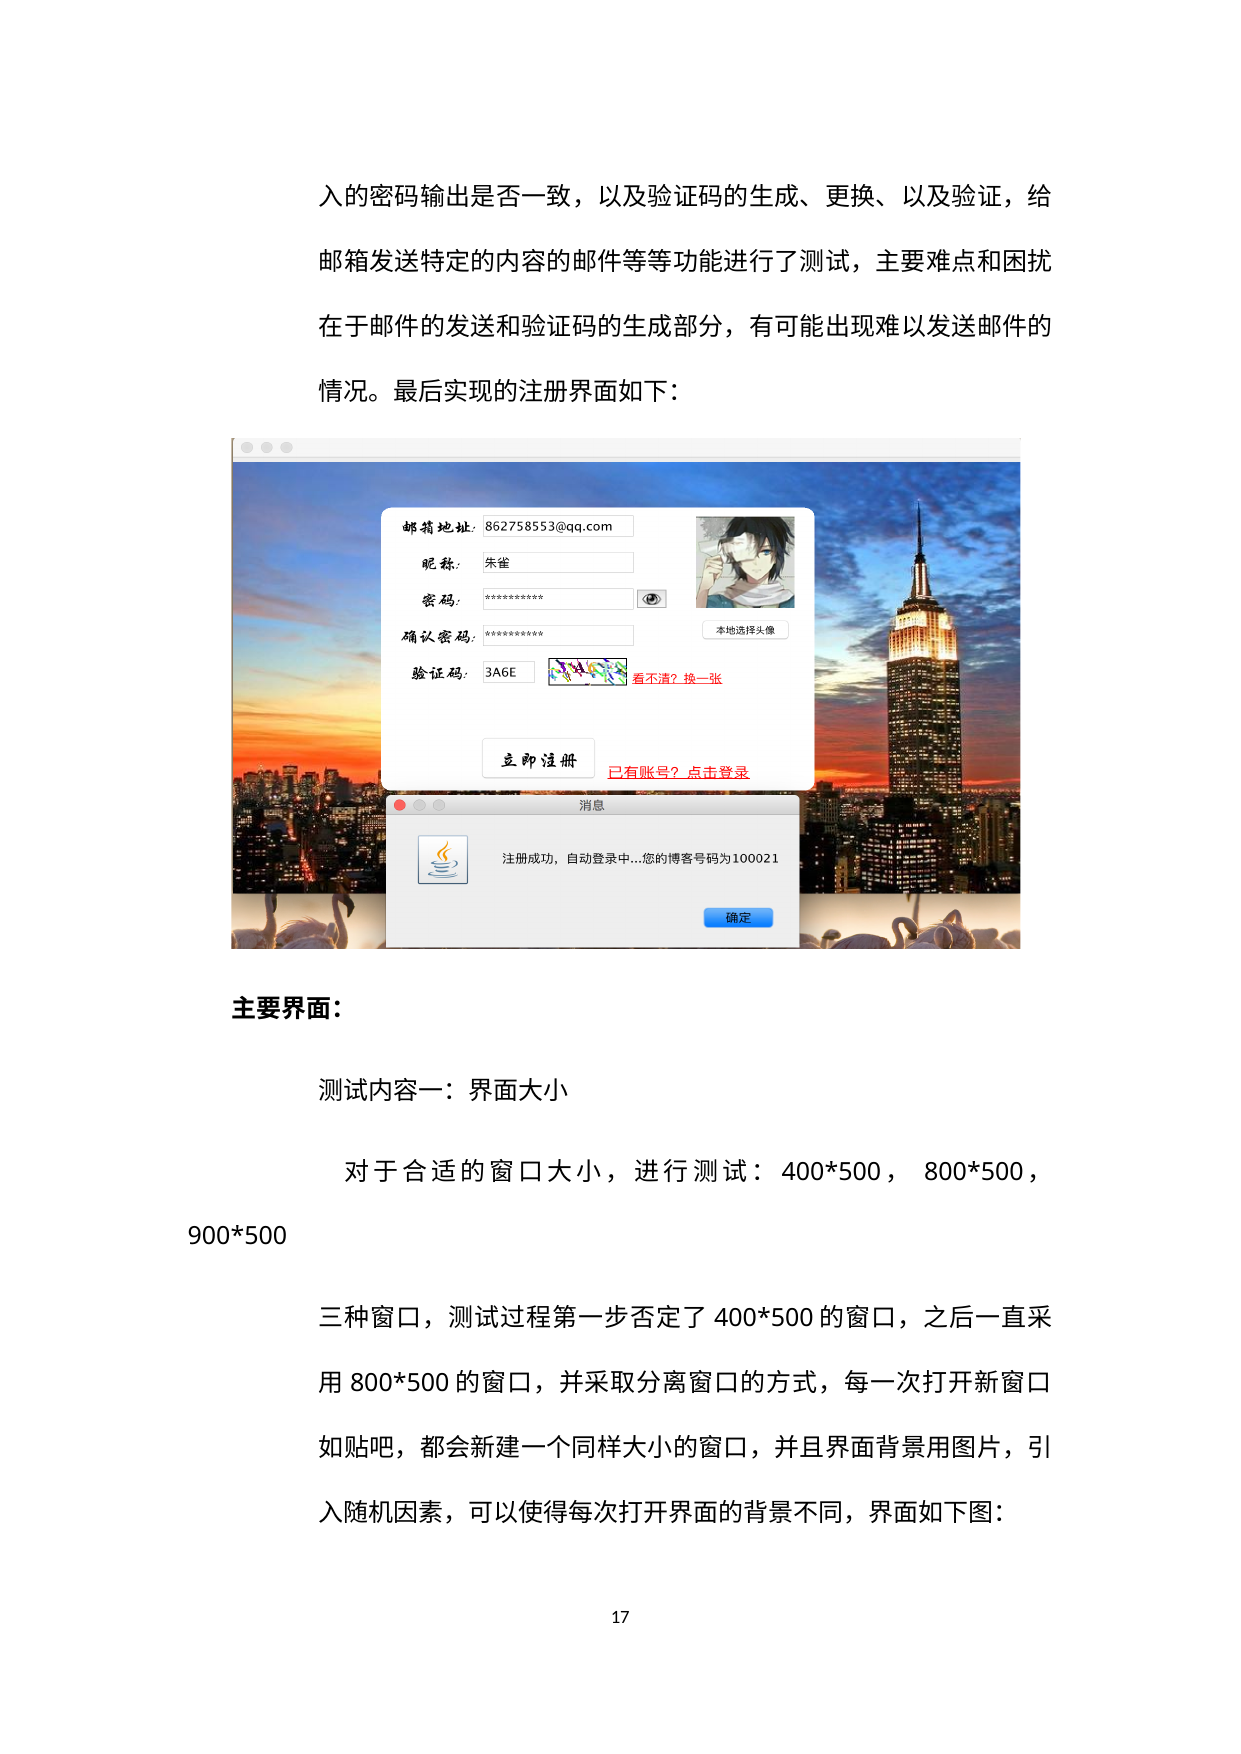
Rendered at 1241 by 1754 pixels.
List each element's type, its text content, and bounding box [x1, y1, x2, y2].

text 主要界面： [187, 974, 1053, 1039]
text 测试内容一：界面大小 [187, 1056, 1053, 1121]
picture [231, 438, 1021, 949]
text 三种窗口，测试过程第一步否定了400*500的窗口，之后一直采用800*500的窗口，并采取分离窗口的方式，每一次打开新窗口如贴吧，都会新建一个同样大小的窗口，并且界面背景用图片，引入随机因素，可以使得每次打开界面的背景不同，界面如下图： [319, 1283, 1053, 1543]
text 对于合适的窗口大小，进行测试：400*500， 800*500， 900*500 [187, 1137, 1053, 1267]
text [319, 162, 1053, 422]
